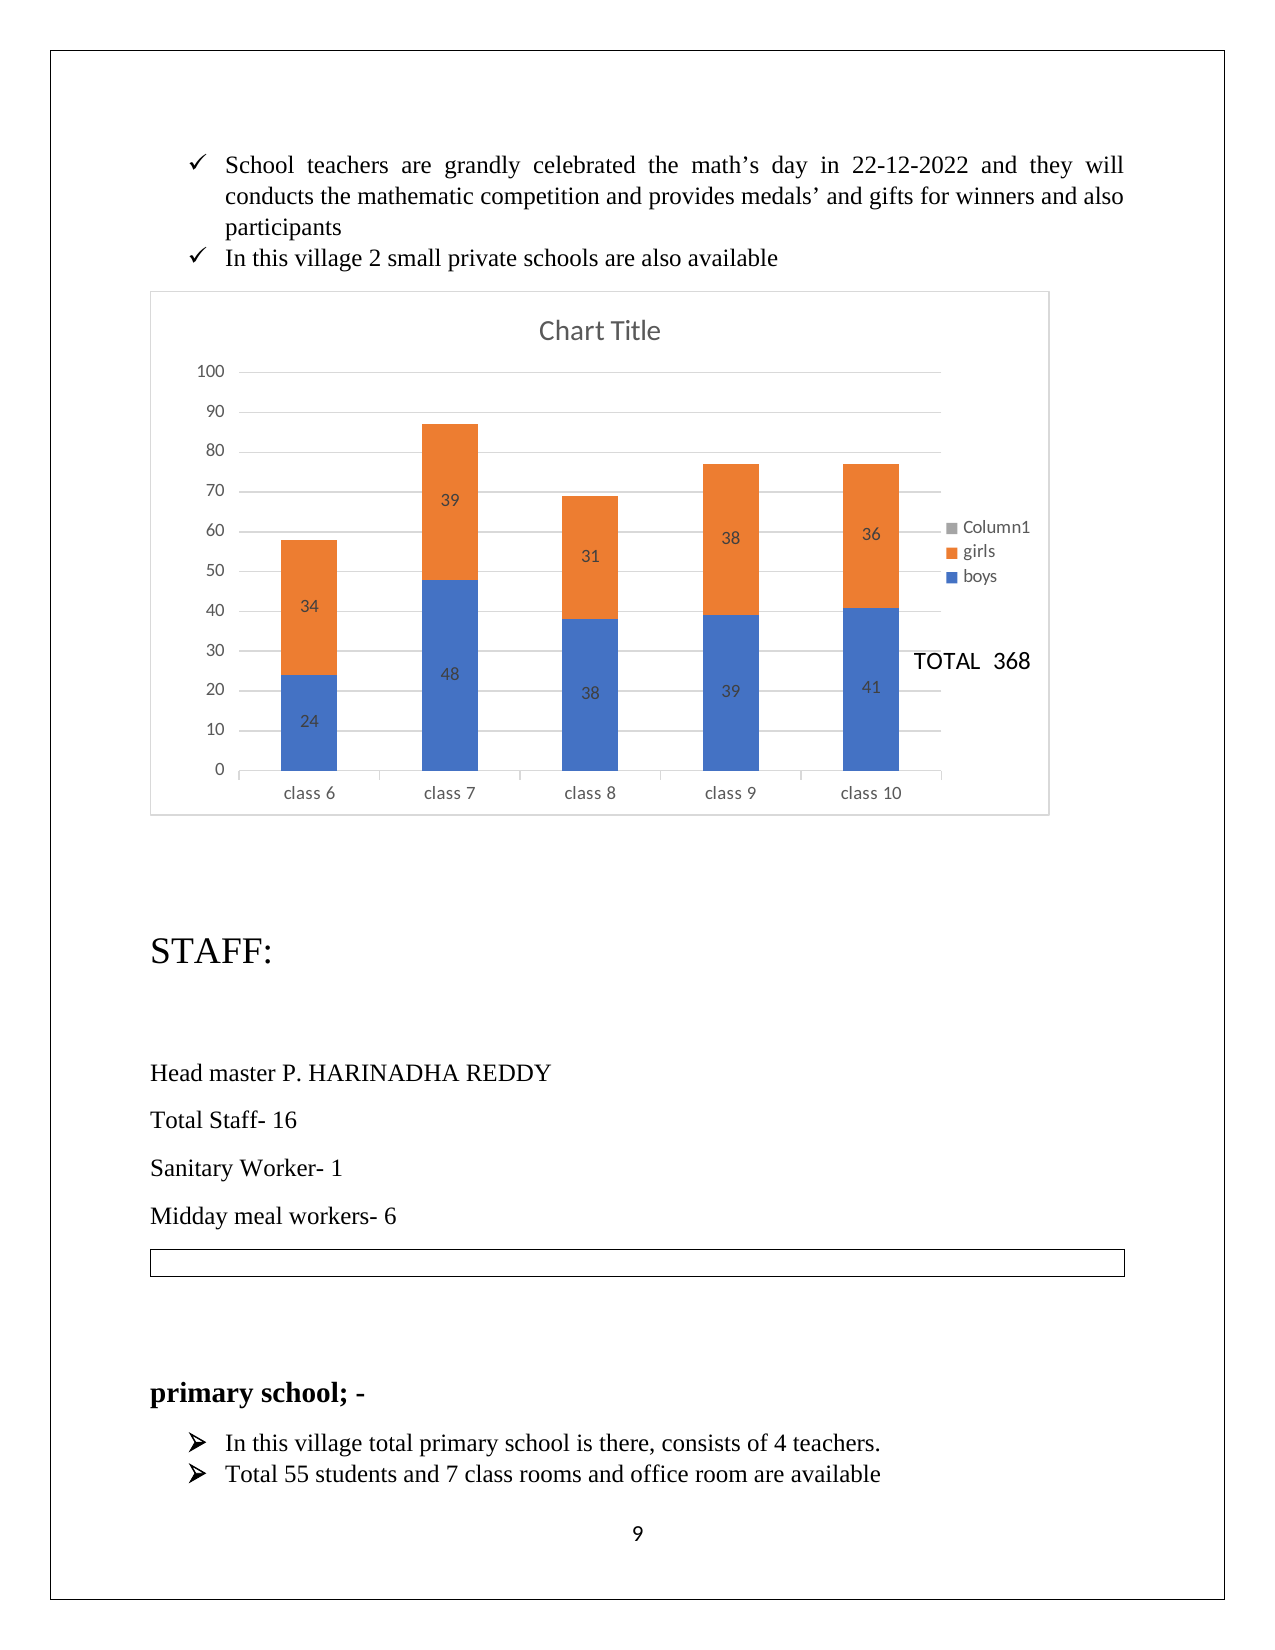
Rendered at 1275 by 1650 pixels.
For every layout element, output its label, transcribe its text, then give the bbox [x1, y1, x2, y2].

text Midday meal workers- 6 [112, 1201, 1125, 1230]
table_header [151, 1250, 1124, 1276]
list School teachers are grandly celebrated the math’s day in 22-12-2022 and they will conducts the mathematic competition and provides medals’ and gifts for winners and also participants [187, 150, 1125, 241]
text Head master P. HARINADHA REDDY [112, 1058, 1125, 1087]
text Sanitary Worker- 1 [112, 1153, 1125, 1182]
text Total Staff- 16 [112, 1106, 1125, 1134]
text STAFF: [112, 928, 1125, 972]
text primary school; - [112, 1375, 1125, 1408]
list In this village 2 small private schools are also available [187, 243, 1125, 272]
list Total 55 students and 7 class rooms and office room are available [187, 1459, 1125, 1488]
list In this village total primary school is there, consists of 4 teachers. [187, 1428, 1125, 1457]
